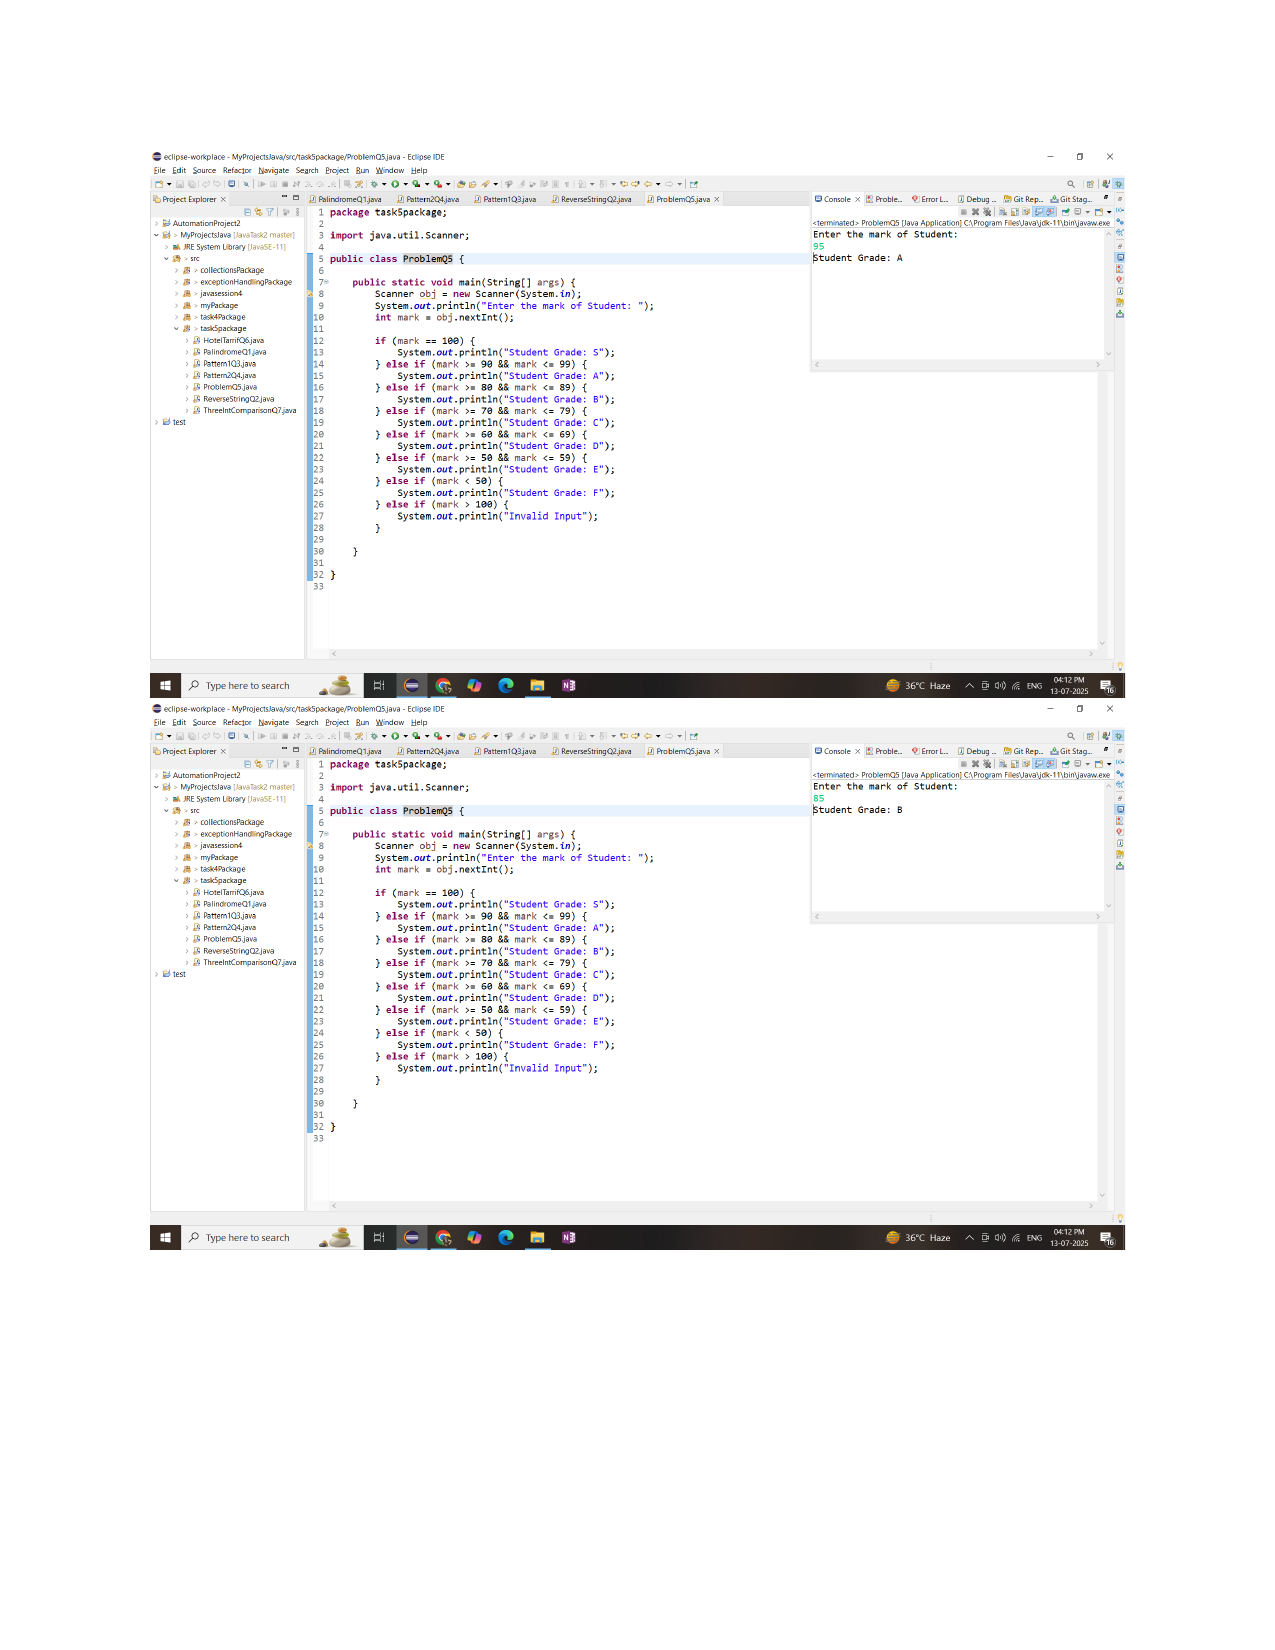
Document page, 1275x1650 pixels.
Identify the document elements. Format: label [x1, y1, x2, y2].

picture [150, 150, 1125, 698]
picture [150, 701, 1125, 1250]
